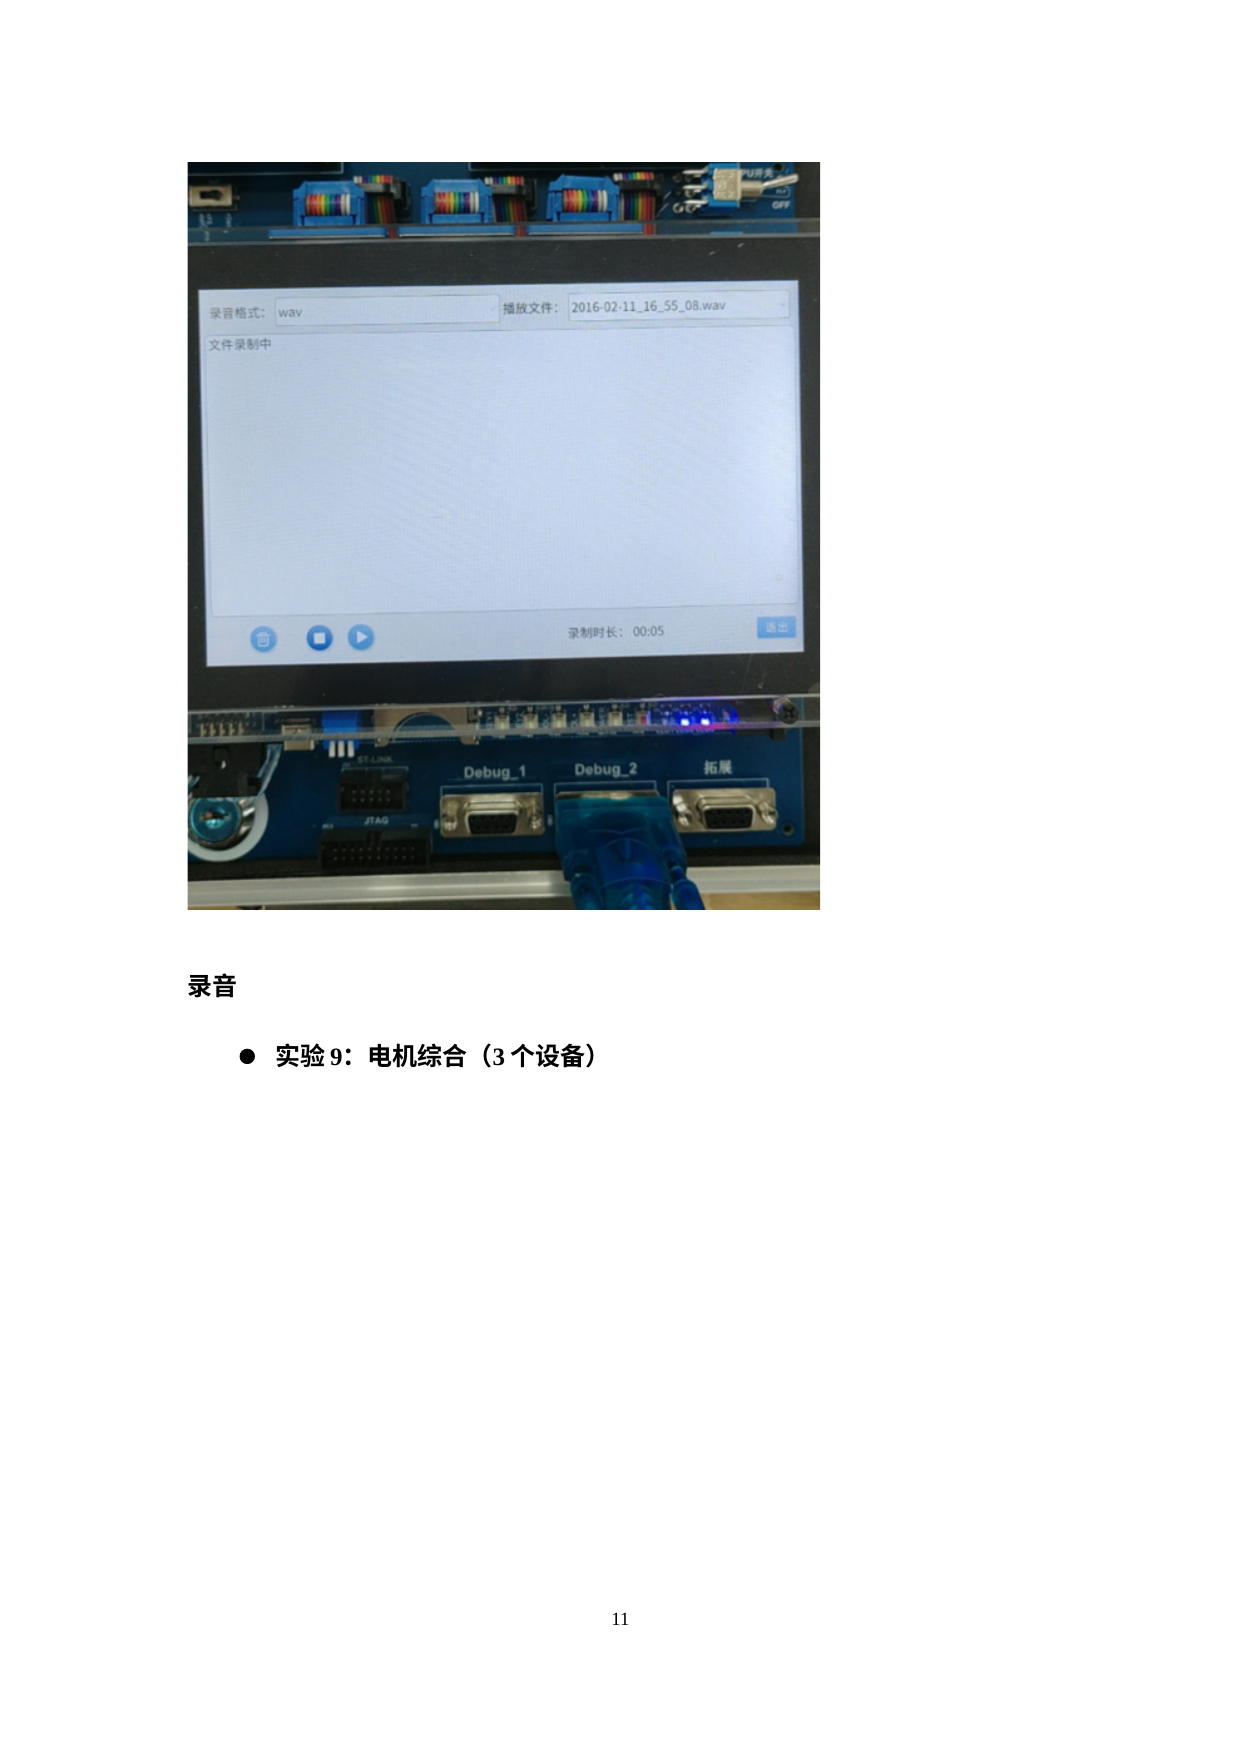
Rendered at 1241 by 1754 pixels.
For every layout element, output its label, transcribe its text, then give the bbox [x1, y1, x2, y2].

picture [187, 162, 821, 910]
list 实验9：电机综合（3个设备） [187, 1022, 1053, 1087]
